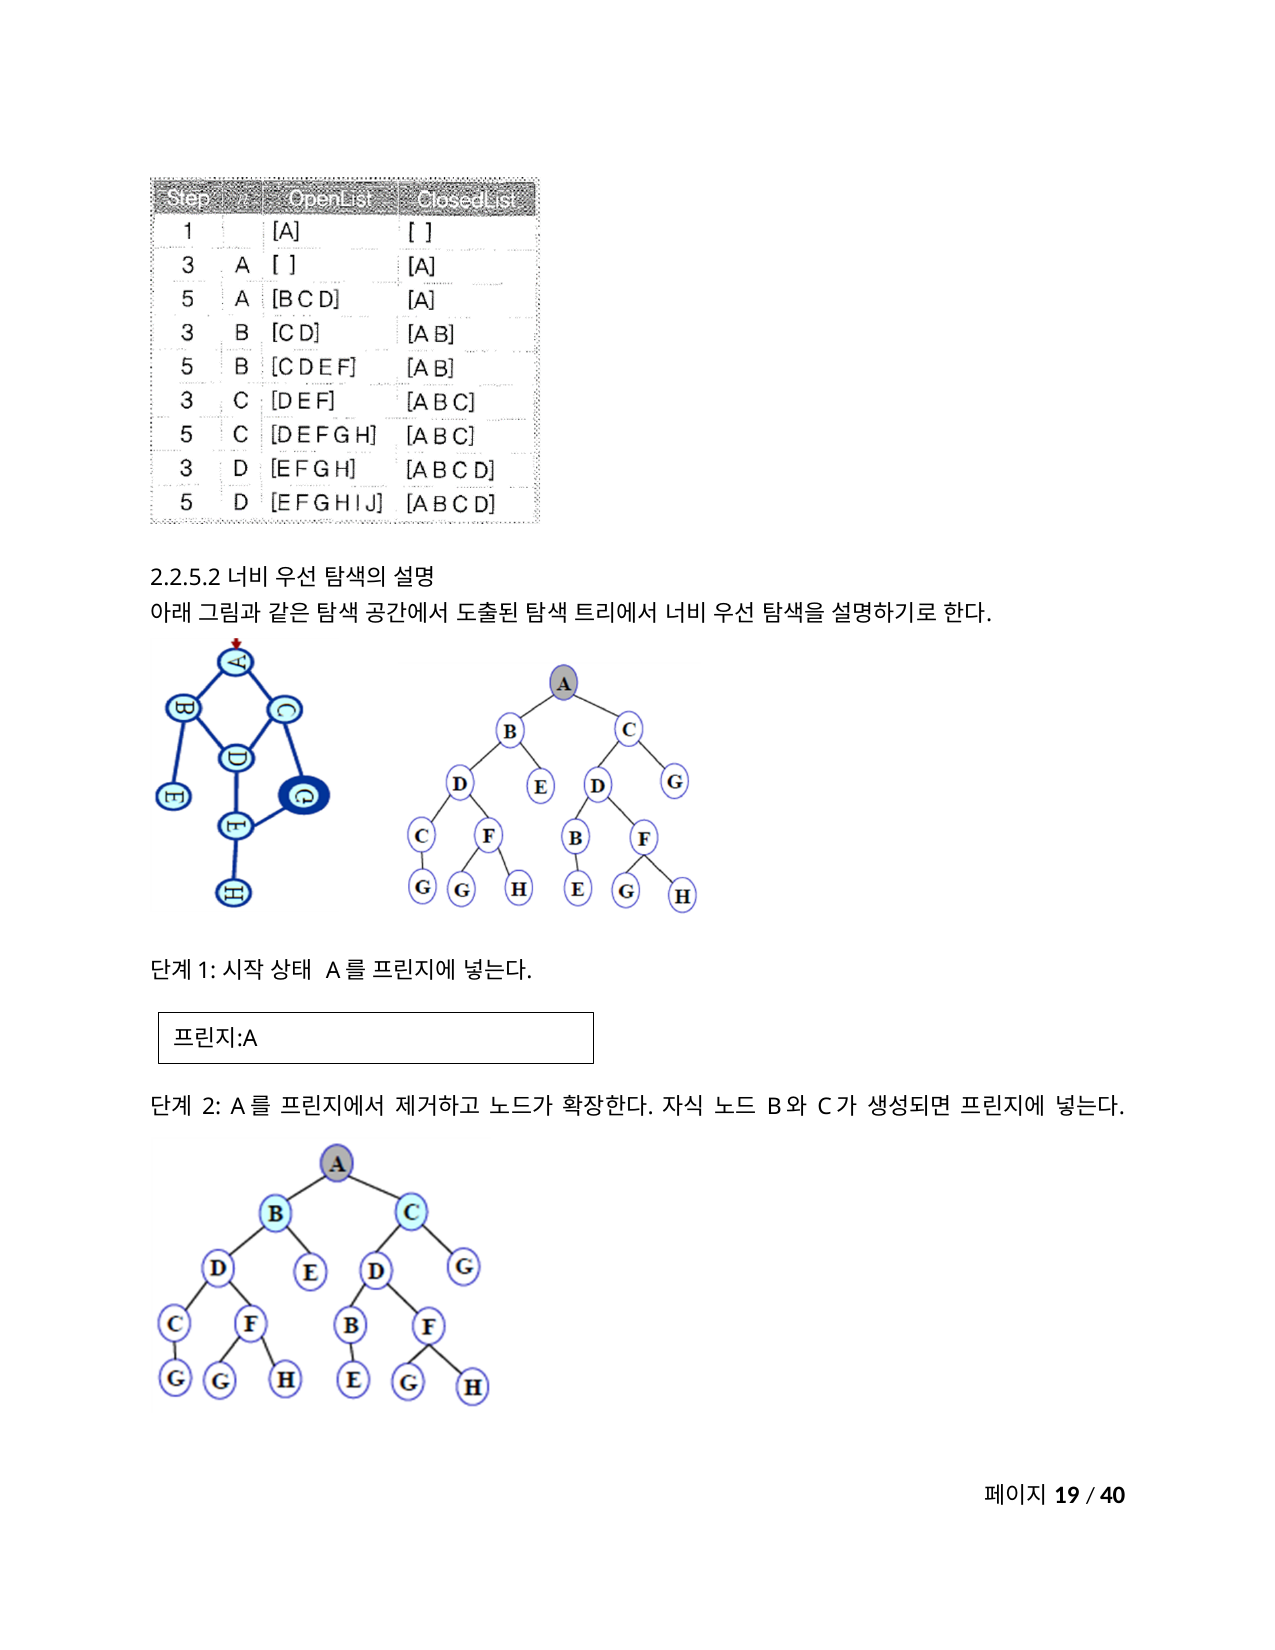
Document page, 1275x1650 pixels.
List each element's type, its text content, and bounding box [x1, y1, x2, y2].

text 단계1: 시작 상태 A를 프린지에 넣는다. [150, 952, 1125, 985]
text 아래 그림과 같은 탐색 공간에서 도출된 탐색 트리에서 너비 우선 탐색을 설명하기로 한다. [150, 595, 1125, 628]
picture [150, 1137, 492, 1413]
picture [150, 630, 339, 916]
picture [150, 177, 541, 524]
text 2.2.5.2 너비 우선 탐색의 설명 [150, 559, 1125, 592]
picture [398, 657, 701, 916]
